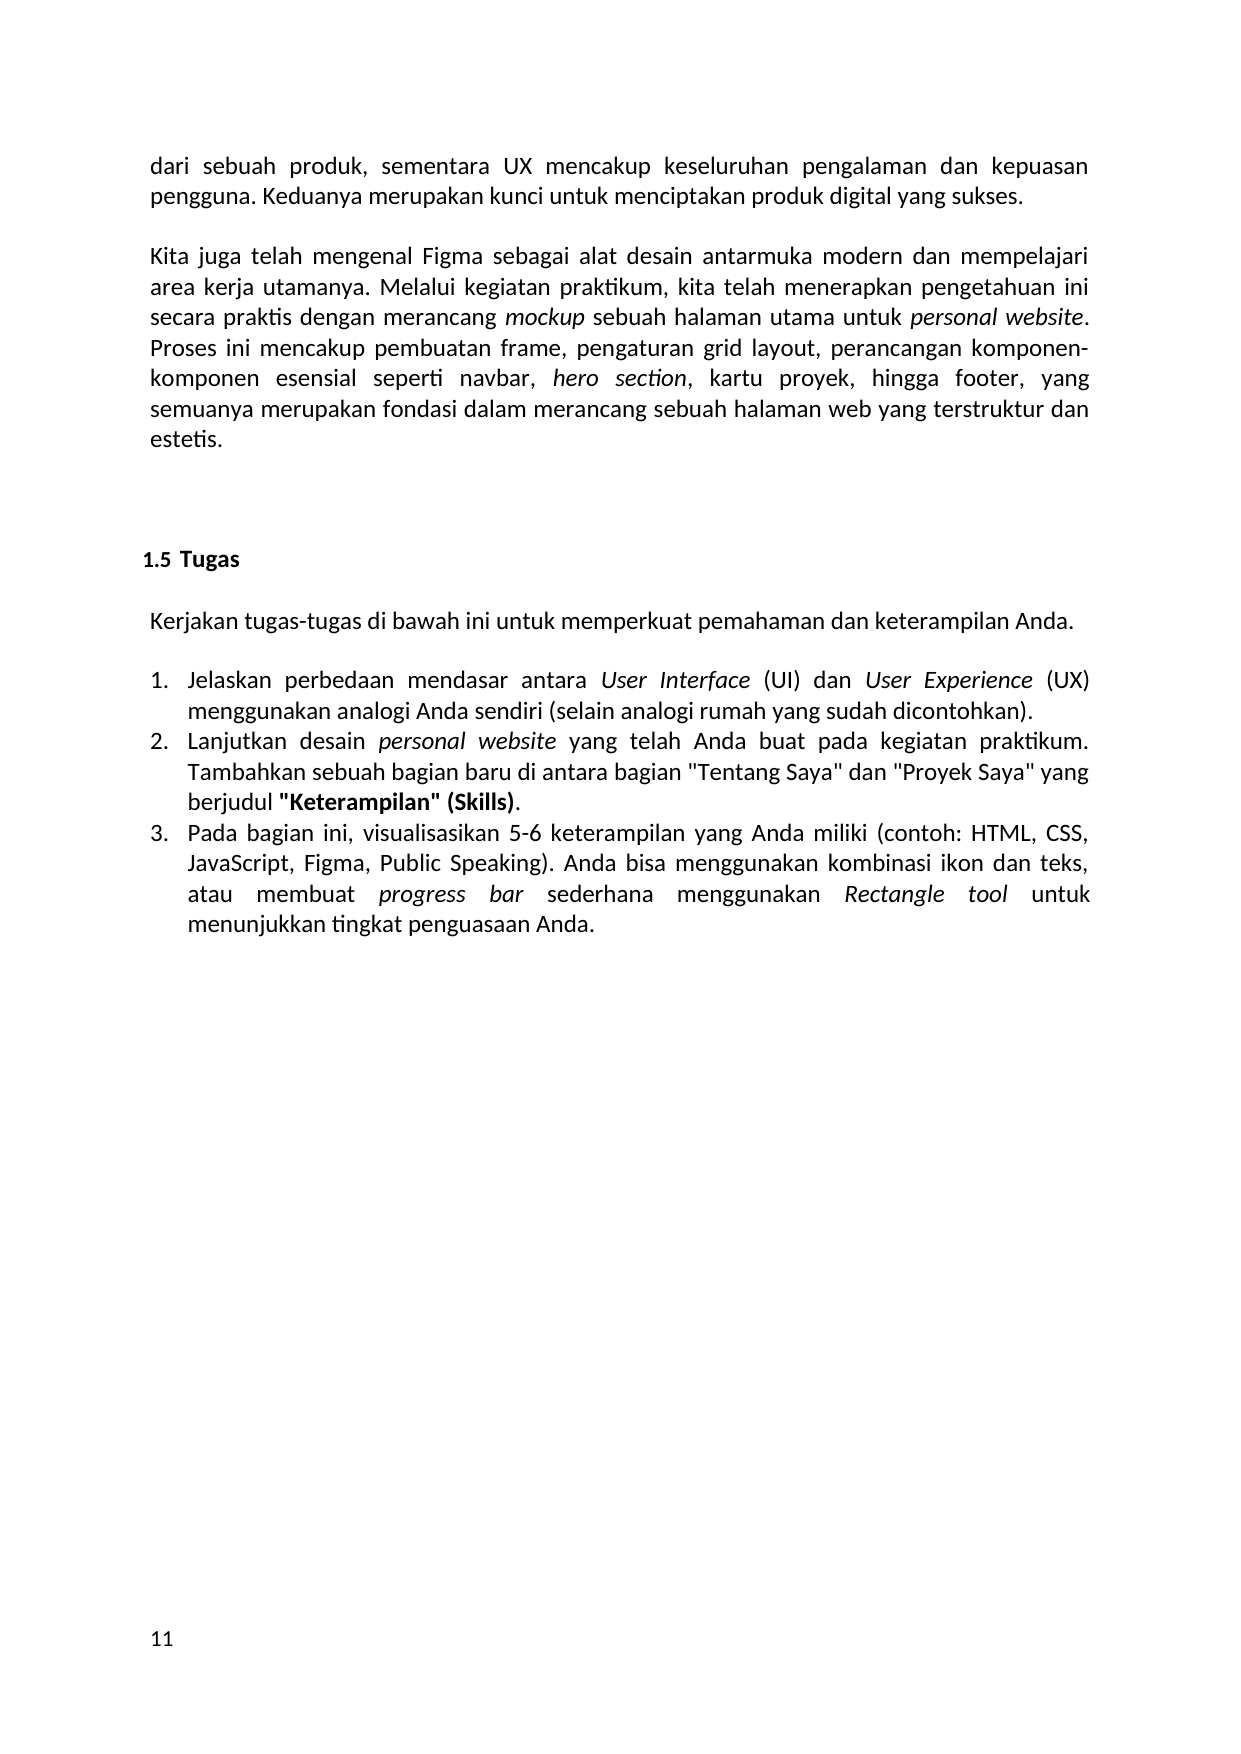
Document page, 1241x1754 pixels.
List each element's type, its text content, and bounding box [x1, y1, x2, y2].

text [150, 150, 1090, 211]
list Tugas [142, 543, 1090, 573]
list Jelaskan perbedaan mendasar antara User Interface (UI) dan User Experience (UX) menggunakan analogi Anda sendiri (selain analogi rumah yang sudah dicontohkan). [150, 664, 1090, 726]
text Kita juga telah mengenal Figma sebagai alat desain antarmuka modern dan mempelajari area kerja utamanya. Melalui kegiatan praktikum, kita telah menerapkan pengetahuan ini secara praktis dengan merancang mockup sebuah halaman utama untuk personal website. Proses ini mencakup pembuatan frame, pengaturan grid layout, perancangan komponen-komponen esensial seperti navbar, hero section, kartu proyek, hingga footer, yang semuanya merupakan fondasi dalam merancang sebuah halaman web yang terstruktur dan estetis. [150, 240, 1090, 454]
list Pada bagian ini, visualisasikan 5-6 keterampilan yang Anda miliki (contoh: HTML, CSS, JavaScript, Figma, Public Speaking). Anda bisa menggunakan kombinasi ikon dan teks, atau membuat progress bar sederhana menggunakan Rectangle tool untuk menunjukkan tingkat penguasaan Anda. [150, 875, 1090, 997]
list Lanjutkan desain personal website yang telah Anda buat pada kegiatan praktikum. Tambahkan sebuah bagian baru di antara bagian "Tentang Saya" dan "Proyek Saya" yang berjudul "Keterampilan" (Skills). [150, 755, 1090, 846]
text Kerjakan tugas-tugas di bawah ini untuk memperkuat pemahaman dan keterampilan Anda. [150, 605, 1090, 635]
